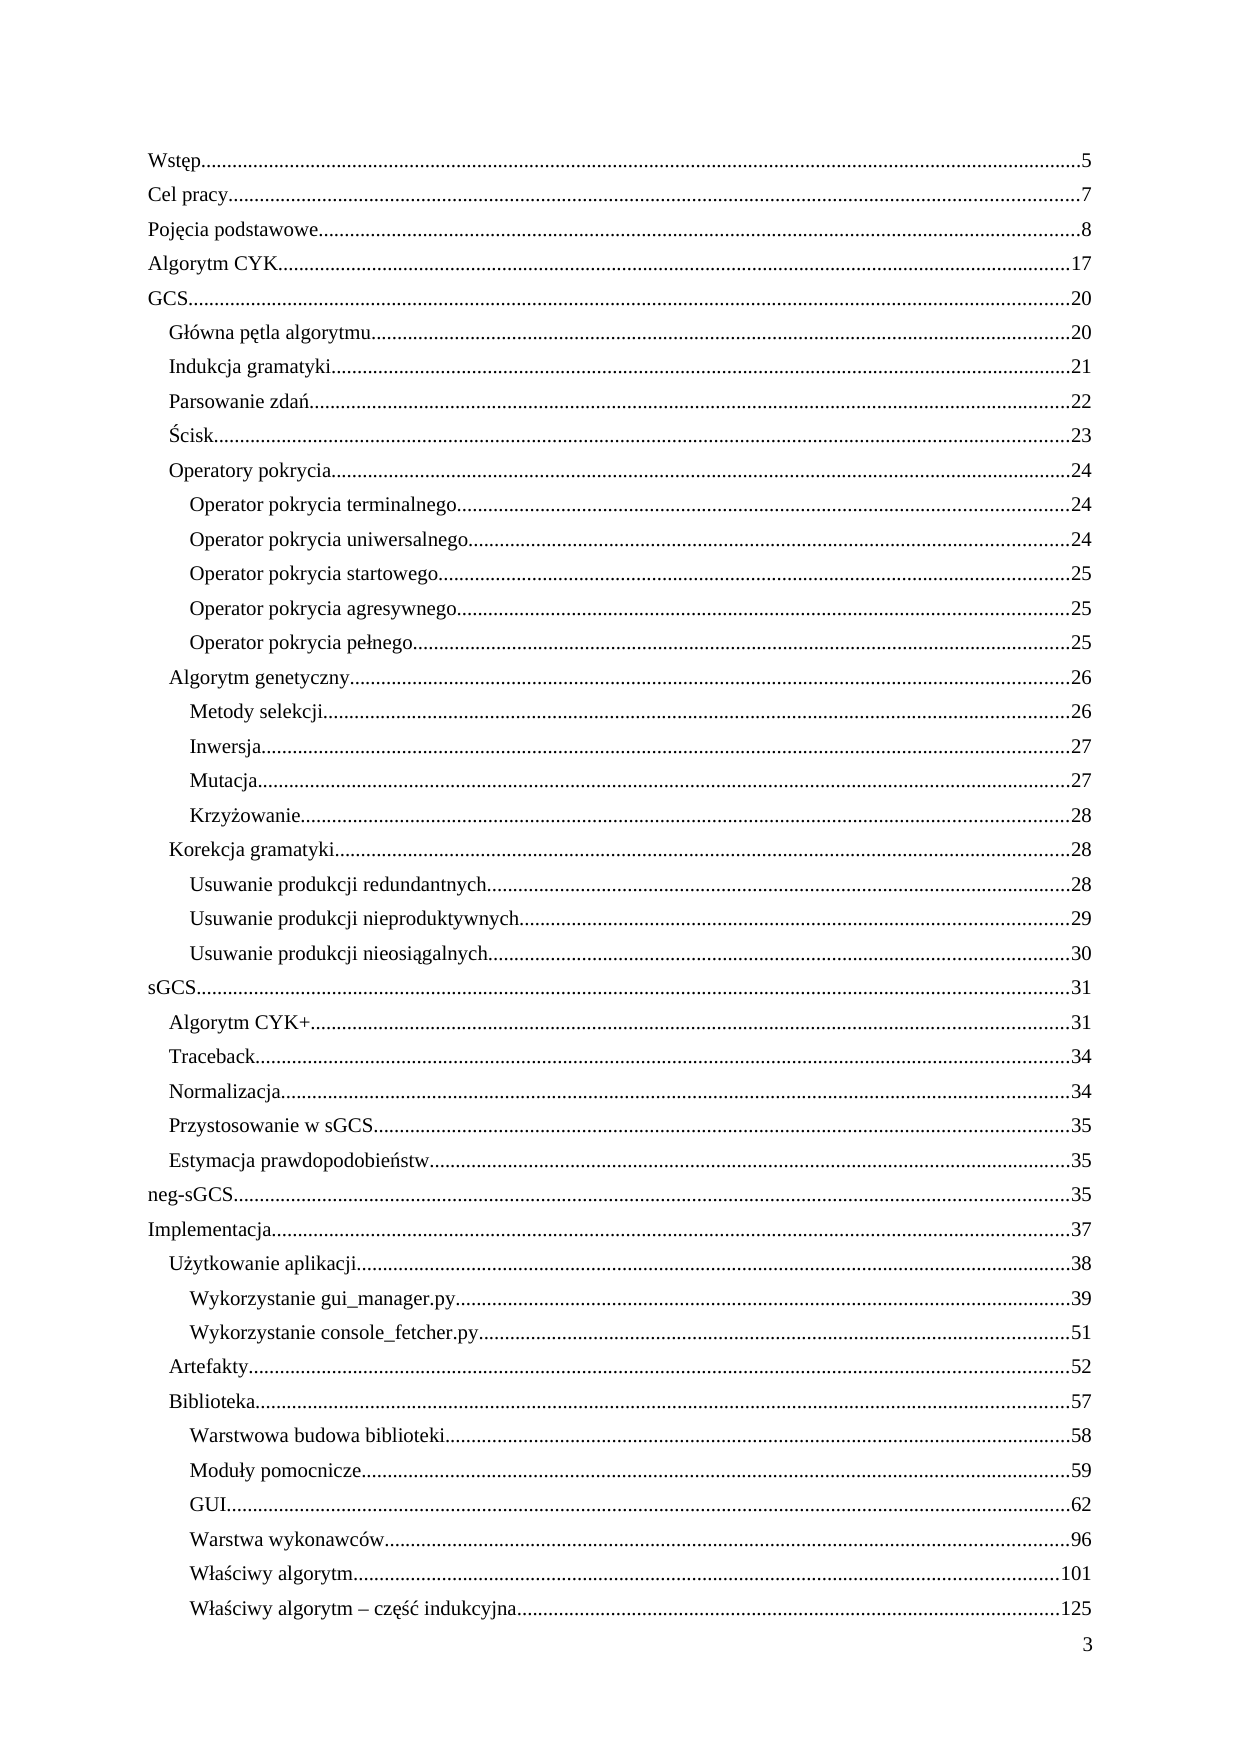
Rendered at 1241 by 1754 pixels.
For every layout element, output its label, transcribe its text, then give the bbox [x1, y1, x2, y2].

text GCS 20 [148, 286, 1093, 309]
text Indukcja gramatyki 21 [168, 354, 1093, 378]
text Usuwanie produkcji redundantnych 28 [189, 872, 1093, 896]
text Wykorzystanie gui_manager.py 39 [189, 1285, 1093, 1309]
text Operator pokrycia terminalnego 24 [189, 492, 1093, 516]
text sGCS 31 [148, 975, 1093, 999]
text Normalizacja 34 [168, 1078, 1093, 1103]
text Wstęp 5 [148, 148, 1093, 172]
text Operatory pokrycia 24 [168, 458, 1093, 482]
text Warstwa wykonawców 96 [189, 1527, 1093, 1551]
text Ścisk 23 [168, 423, 1093, 447]
text Biblioteka 57 [168, 1389, 1093, 1413]
text Usuwanie produkcji nieproduktywnych 29 [189, 906, 1093, 930]
text Korekcja gramatyki 28 [168, 837, 1093, 861]
text Właściwy algorytm 101 [189, 1561, 1093, 1585]
text Algorytm genetyczny 26 [168, 665, 1093, 689]
text Operator pokrycia startowego 25 [189, 561, 1093, 585]
text Operator pokrycia uniwersalnego 24 [189, 527, 1093, 551]
text Wykorzystanie console_fetcher.py 51 [189, 1320, 1093, 1344]
text Cel pracy 7 [148, 182, 1093, 206]
text GUI 62 [189, 1492, 1093, 1516]
text Mutacja 27 [189, 768, 1093, 792]
text Traceback 34 [168, 1044, 1093, 1068]
text Właściwy algorytm – część indukcyjna 125 [189, 1596, 1093, 1620]
text Inwersja 27 [189, 734, 1093, 758]
text Algorytm CYK 17 [148, 251, 1093, 275]
text Użytkowanie aplikacji 38 [168, 1251, 1093, 1275]
text Artefakty 52 [168, 1354, 1093, 1378]
text Operator pokrycia pełnego 25 [189, 630, 1093, 654]
text Krzyżowanie 28 [189, 803, 1093, 827]
text Algorytm CYK+ 31 [168, 1009, 1093, 1034]
text Estymacja prawdopodobieństw 35 [168, 1147, 1093, 1172]
text Pojęcia podstawowe 8 [148, 217, 1093, 241]
text Przystosowanie w sGCS 35 [168, 1113, 1093, 1137]
text Moduły pomocnicze 59 [189, 1458, 1093, 1482]
text Implementacja 37 [148, 1216, 1093, 1241]
text Metody selekcji 26 [189, 699, 1093, 723]
text Główna pętla algorytmu 20 [168, 320, 1093, 344]
text Warstwowa budowa biblioteki 58 [189, 1423, 1093, 1447]
text Usuwanie produkcji nieosiągalnych 30 [189, 941, 1093, 965]
text Parsowanie zdań 22 [168, 389, 1093, 413]
text Operator pokrycia agresywnego 25 [189, 596, 1093, 620]
text neg-sGCS 35 [148, 1182, 1093, 1206]
